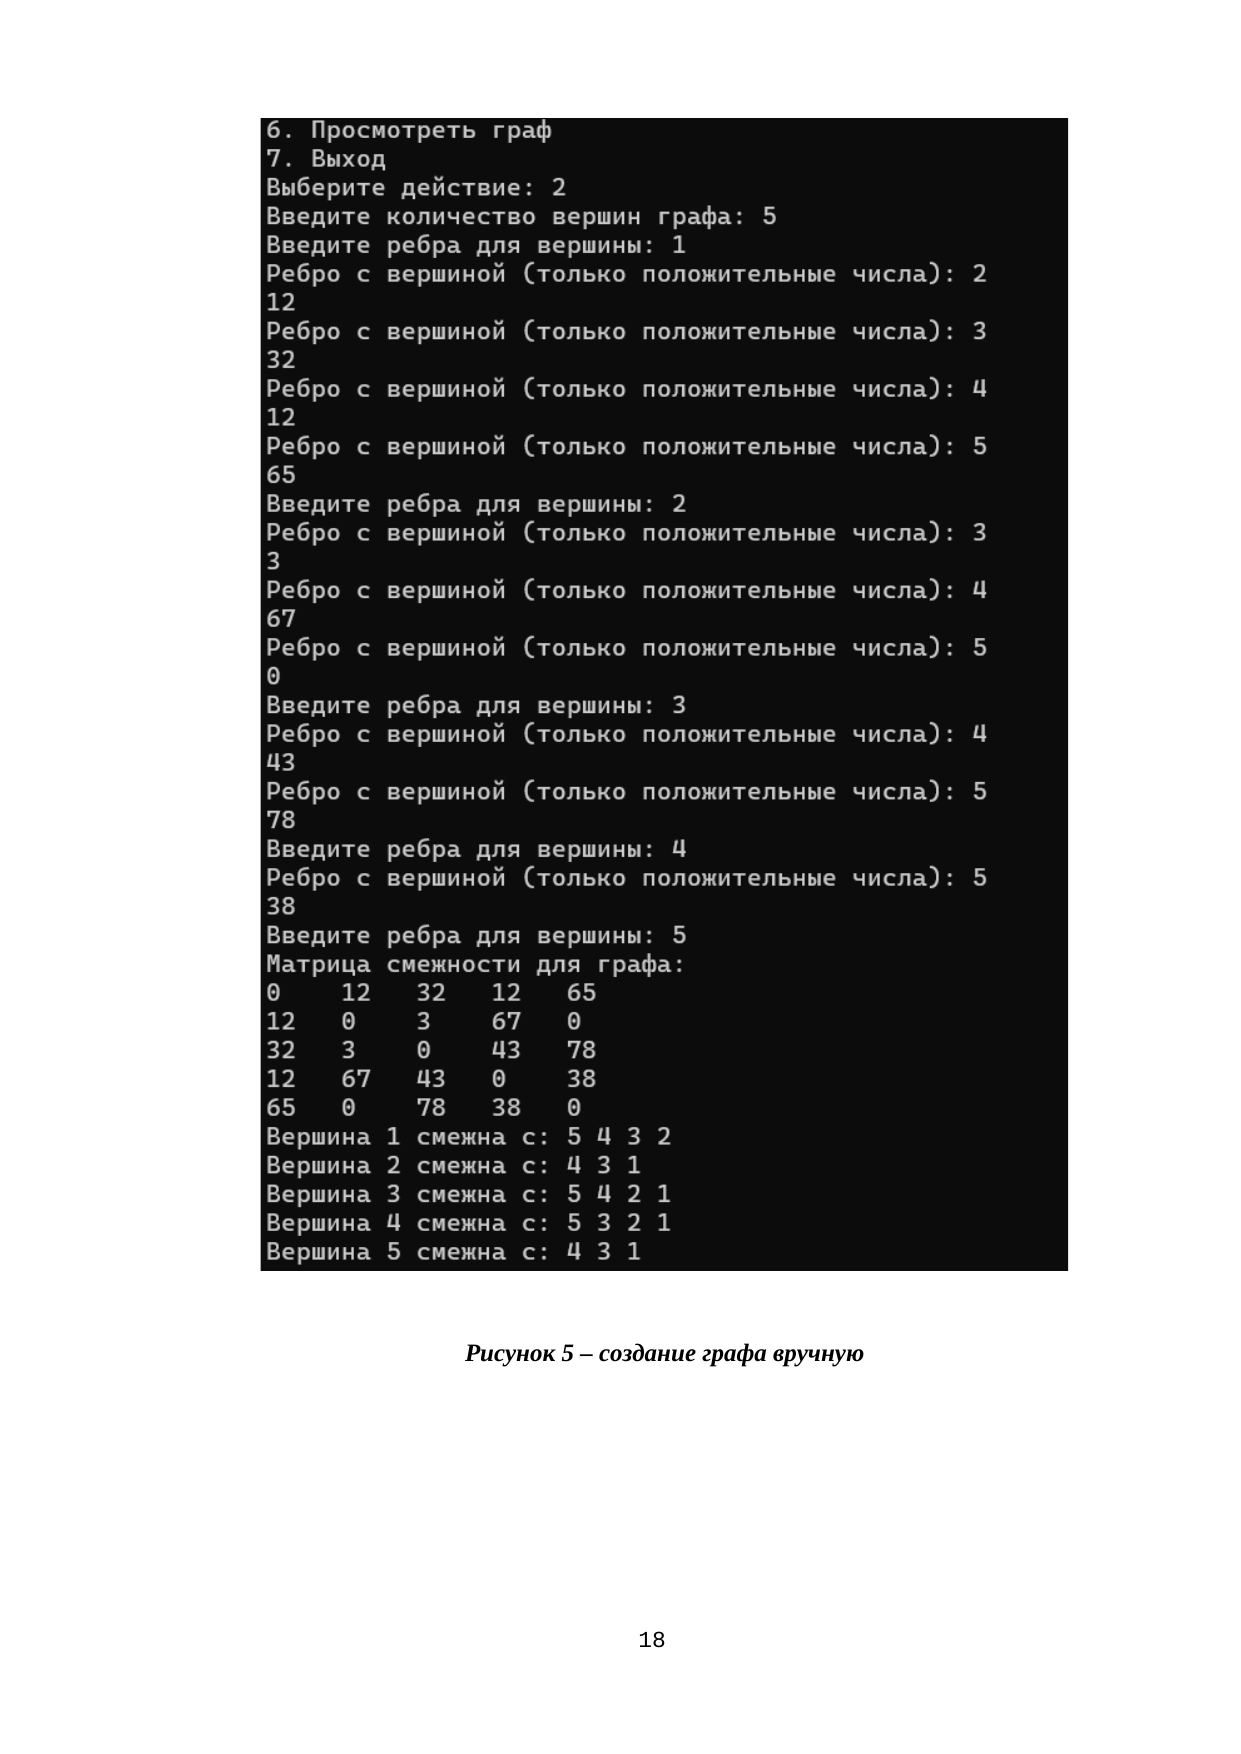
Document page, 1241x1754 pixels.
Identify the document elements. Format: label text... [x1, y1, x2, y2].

picture [260, 118, 1069, 1271]
text Рисунок 5 – создание графа вручную [177, 1338, 1152, 1367]
